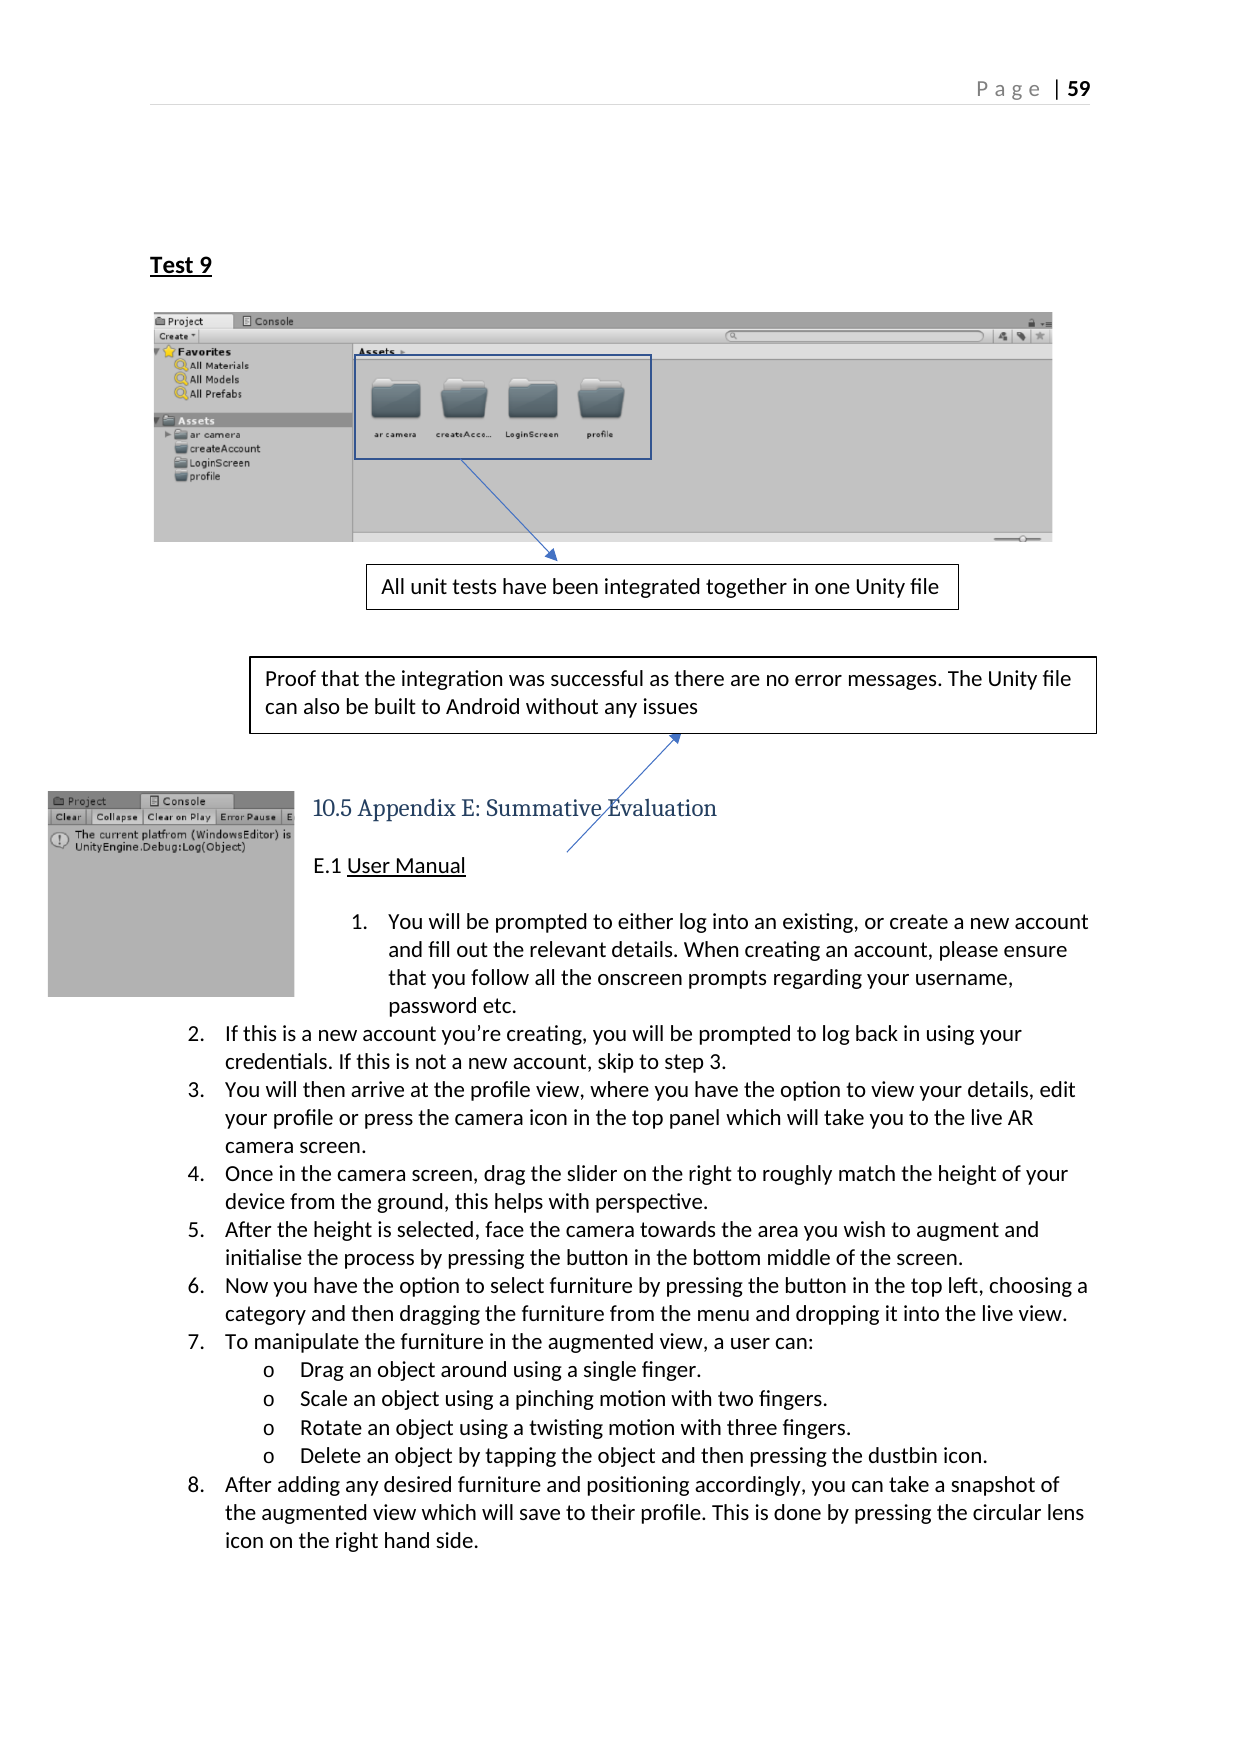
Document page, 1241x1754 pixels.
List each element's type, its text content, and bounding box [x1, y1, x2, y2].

picture [152, 312, 422, 545]
picture [47, 791, 294, 997]
list Rotate an object using a twisting motion with three fingers. [262, 1413, 1090, 1441]
picture [356, 356, 422, 458]
subtitle 10.5 Appendix E: Summative Evaluation [294, 794, 620, 823]
list Now you have the option to select furniture by pressing the button in the top left, choosing a category and then dragging the furniture from the menu and dropping it into the live view. [187, 1271, 1090, 1327]
list After adding any desired furniture and positioning accordingly, you can take a snapshot of the augmented view which will save to their profile. This is done by pressing the circular lens icon on the right hand side. [187, 1470, 1090, 1554]
list Delete an object by tapping the object and then pressing the dustbin icon. [262, 1441, 1090, 1470]
list If this is a new account you’re creating, you will be prompted to log back in using your credentials. If this is not a new account, skip to step 3. [187, 1019, 1090, 1075]
list You will then arrive at the profile view, where you have the option to view your details, edit your profile or press the camera icon in the top panel which will take you to the live AR camera screen. [187, 1075, 1090, 1159]
text Test 9 [150, 249, 1090, 280]
list Drag an object around using a single finger. [262, 1356, 1090, 1384]
subtitle 10.5 Appendix E: Summative Evaluation [597, 794, 1090, 823]
list Once in the camera screen, drag the slider on the right to roughly match the height of your device from the ground, this helps with perspective. [187, 1159, 1090, 1215]
list To manipulate the furniture in the augmented view, a user can: [187, 1327, 1090, 1356]
list After the height is selected, face the camera towards the area you wish to augment and initialise the process by pressing the button in the bottom middle of the screen. [187, 1215, 1090, 1271]
text E.1 User Manual [294, 851, 1090, 879]
list You will be prompted to either log into an existing, or create a new account and fill out the relevant details. When creating an account, please ensure that you follow all the onscreen prompts regarding your username, password etc. [187, 907, 1090, 1019]
list Scale an object using a pinching motion with two fingers. [262, 1384, 1090, 1413]
